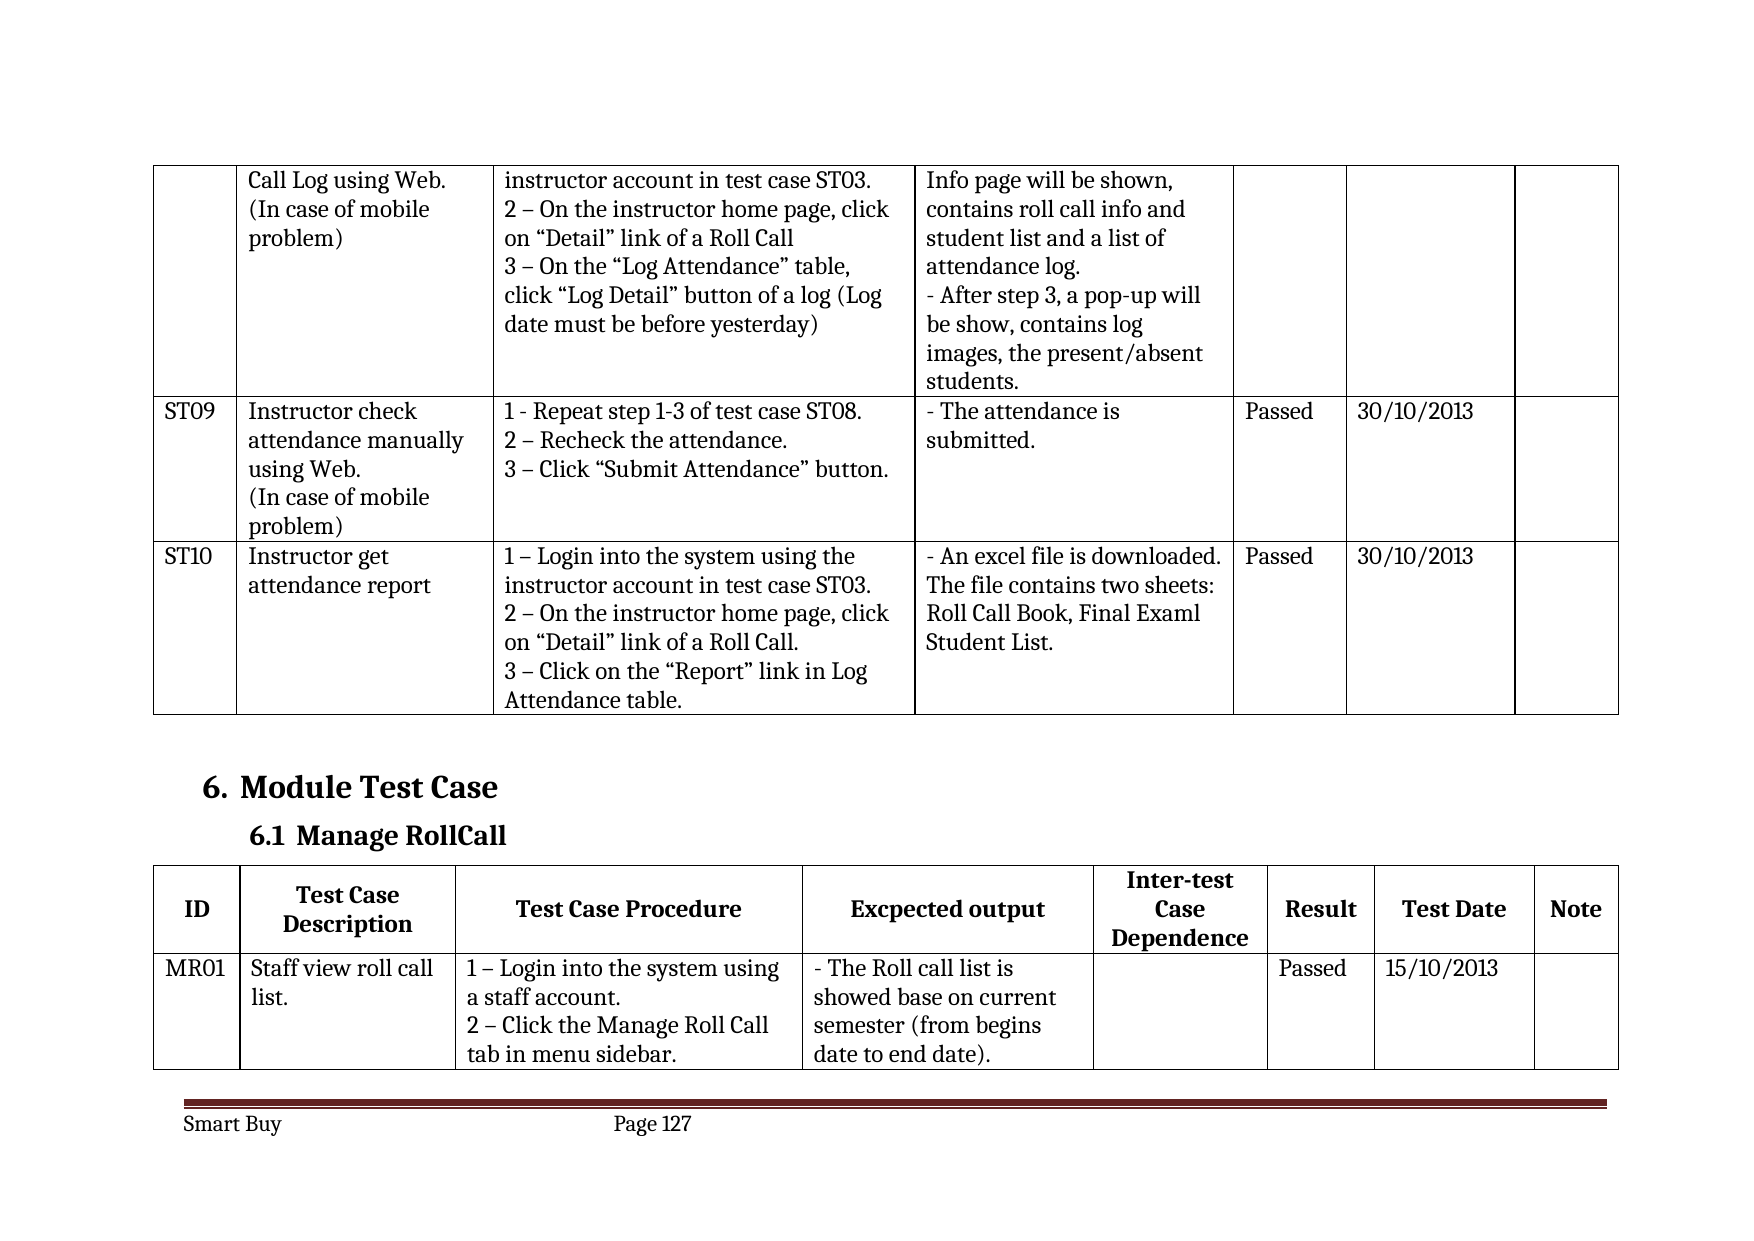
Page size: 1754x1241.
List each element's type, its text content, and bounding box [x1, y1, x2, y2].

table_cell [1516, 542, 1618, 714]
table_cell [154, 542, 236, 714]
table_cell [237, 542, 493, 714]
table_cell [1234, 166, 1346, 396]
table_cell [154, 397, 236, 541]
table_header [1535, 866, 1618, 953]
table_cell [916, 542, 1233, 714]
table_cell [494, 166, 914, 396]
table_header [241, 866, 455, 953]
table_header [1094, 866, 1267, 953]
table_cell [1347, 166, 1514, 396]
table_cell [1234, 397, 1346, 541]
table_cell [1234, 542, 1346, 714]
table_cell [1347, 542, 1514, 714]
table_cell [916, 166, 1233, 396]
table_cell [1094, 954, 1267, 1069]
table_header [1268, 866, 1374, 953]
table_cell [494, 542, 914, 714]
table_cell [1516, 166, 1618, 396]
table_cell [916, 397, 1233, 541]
subtitle Module Test Case [202, 768, 1607, 807]
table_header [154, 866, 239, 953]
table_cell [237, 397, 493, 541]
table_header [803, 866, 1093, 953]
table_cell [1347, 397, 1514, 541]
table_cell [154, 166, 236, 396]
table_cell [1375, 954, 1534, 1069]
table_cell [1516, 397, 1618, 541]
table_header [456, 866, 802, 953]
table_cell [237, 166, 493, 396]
subtitle Manage RollCall [249, 819, 1607, 853]
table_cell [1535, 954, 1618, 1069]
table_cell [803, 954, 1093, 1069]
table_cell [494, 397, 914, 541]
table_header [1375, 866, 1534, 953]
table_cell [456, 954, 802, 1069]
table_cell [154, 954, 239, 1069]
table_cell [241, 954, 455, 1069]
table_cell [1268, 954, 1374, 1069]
